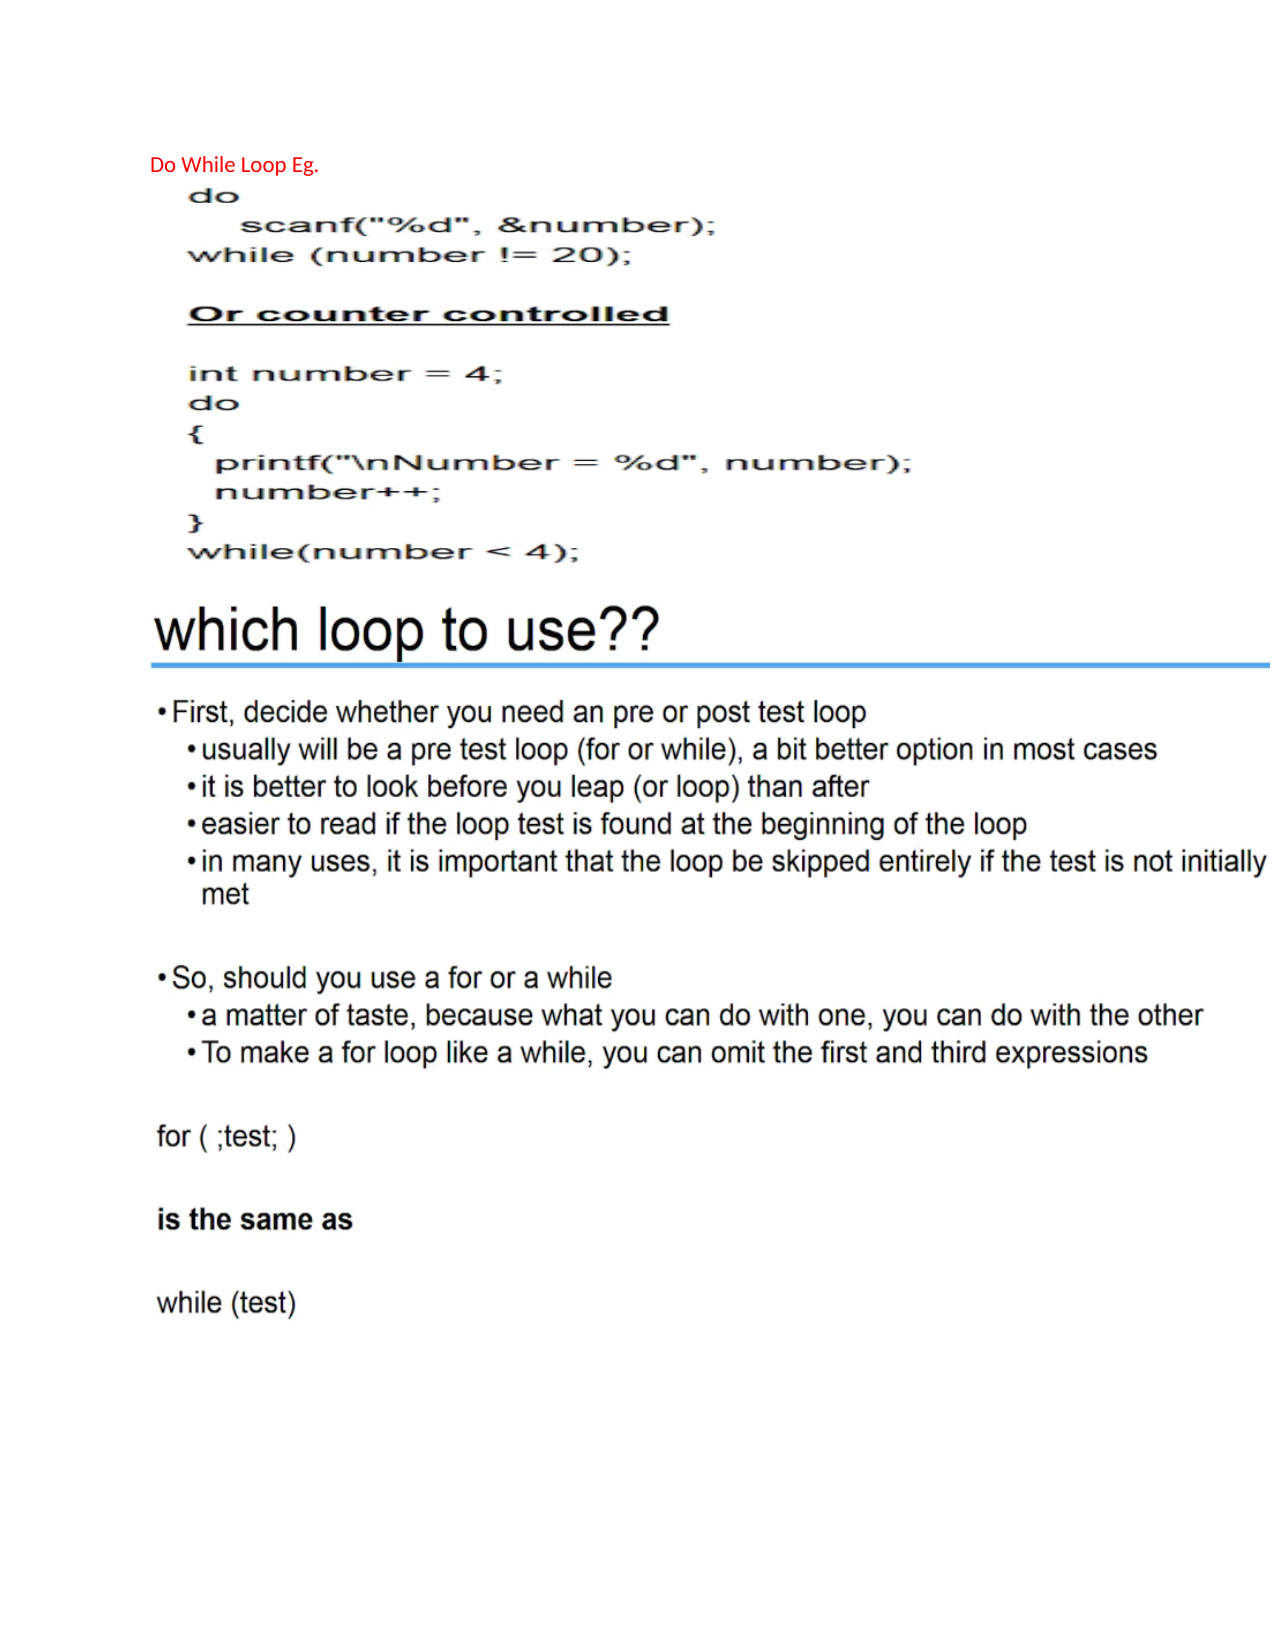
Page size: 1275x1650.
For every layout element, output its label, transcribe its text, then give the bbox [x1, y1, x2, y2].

picture [150, 592, 1270, 1324]
text Do While Loop Eg. [150, 150, 1125, 178]
picture [150, 178, 1032, 567]
